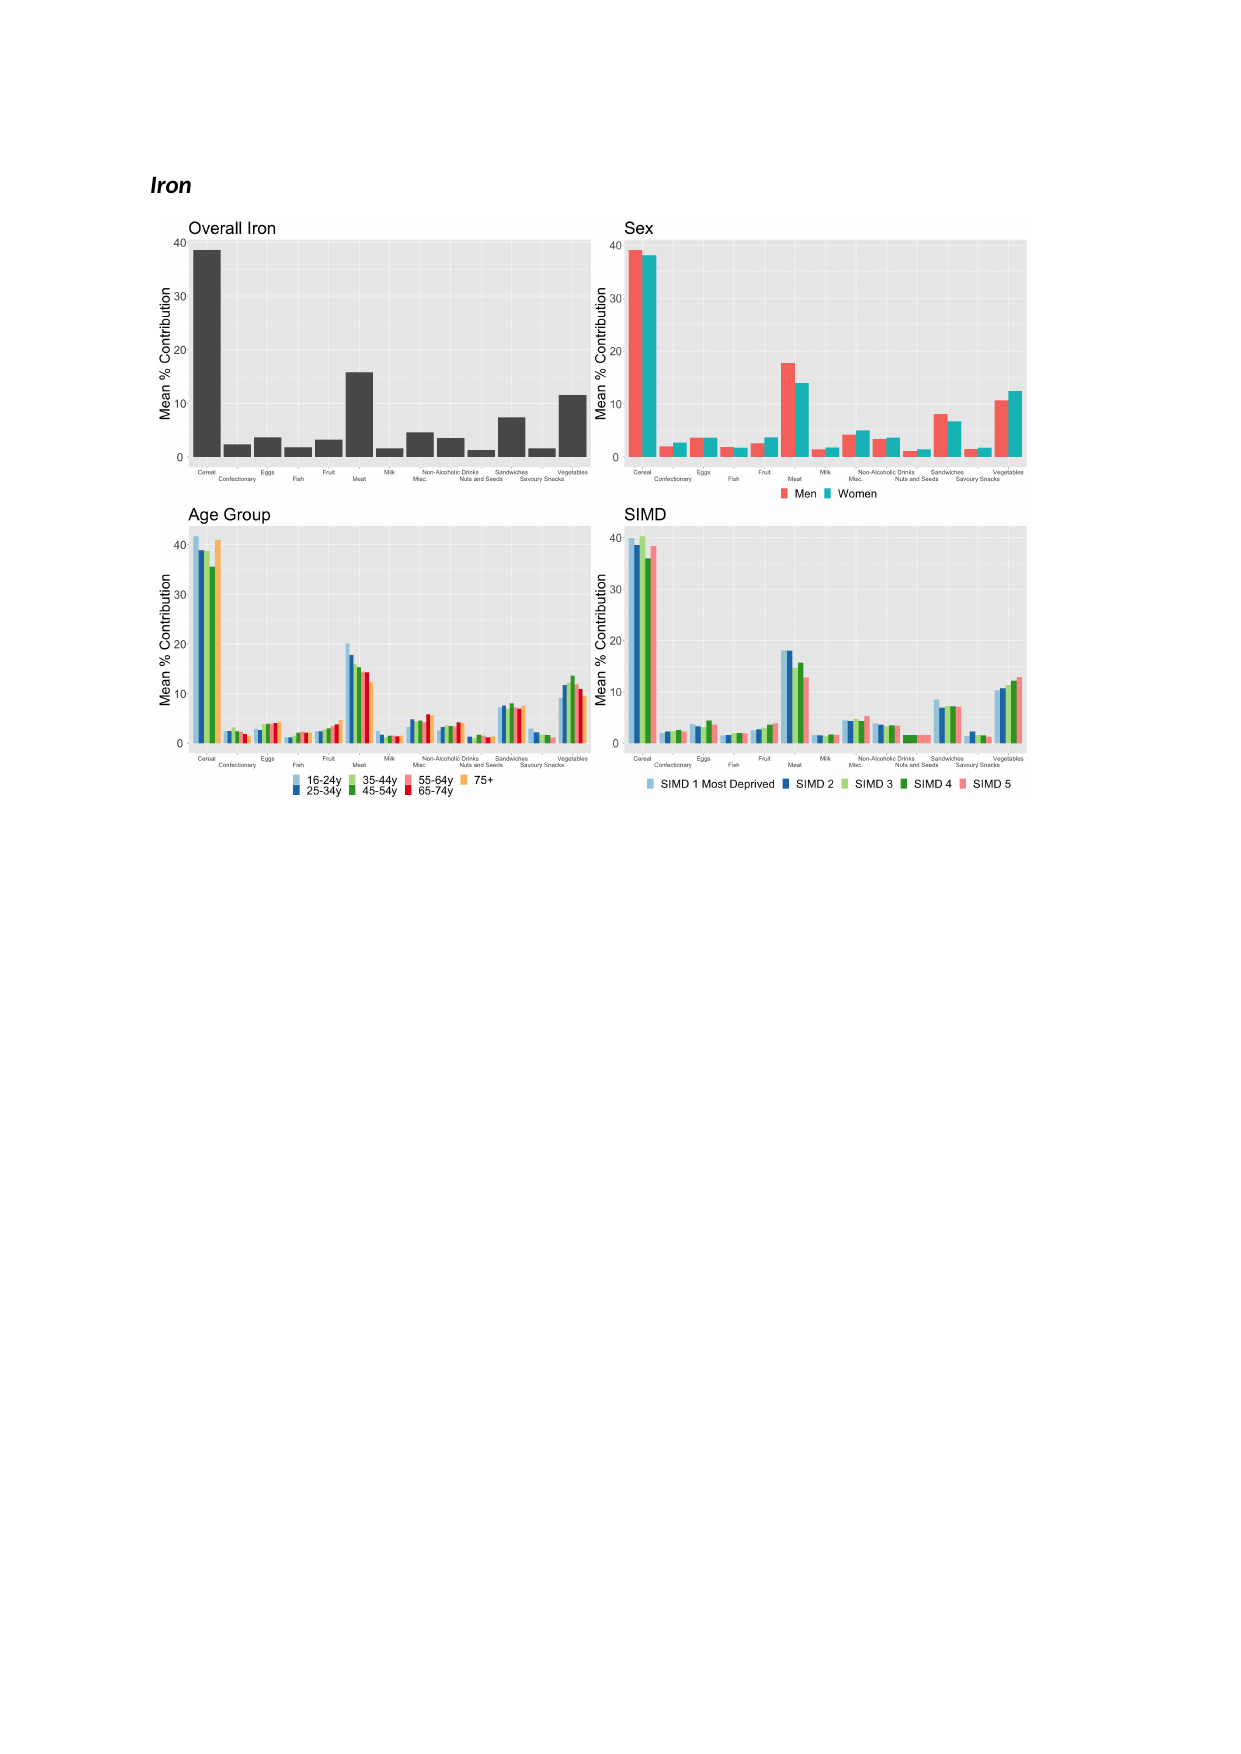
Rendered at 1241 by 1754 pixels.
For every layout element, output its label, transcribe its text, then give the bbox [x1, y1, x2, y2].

picture [155, 218, 1031, 802]
text Iron [150, 169, 1090, 199]
